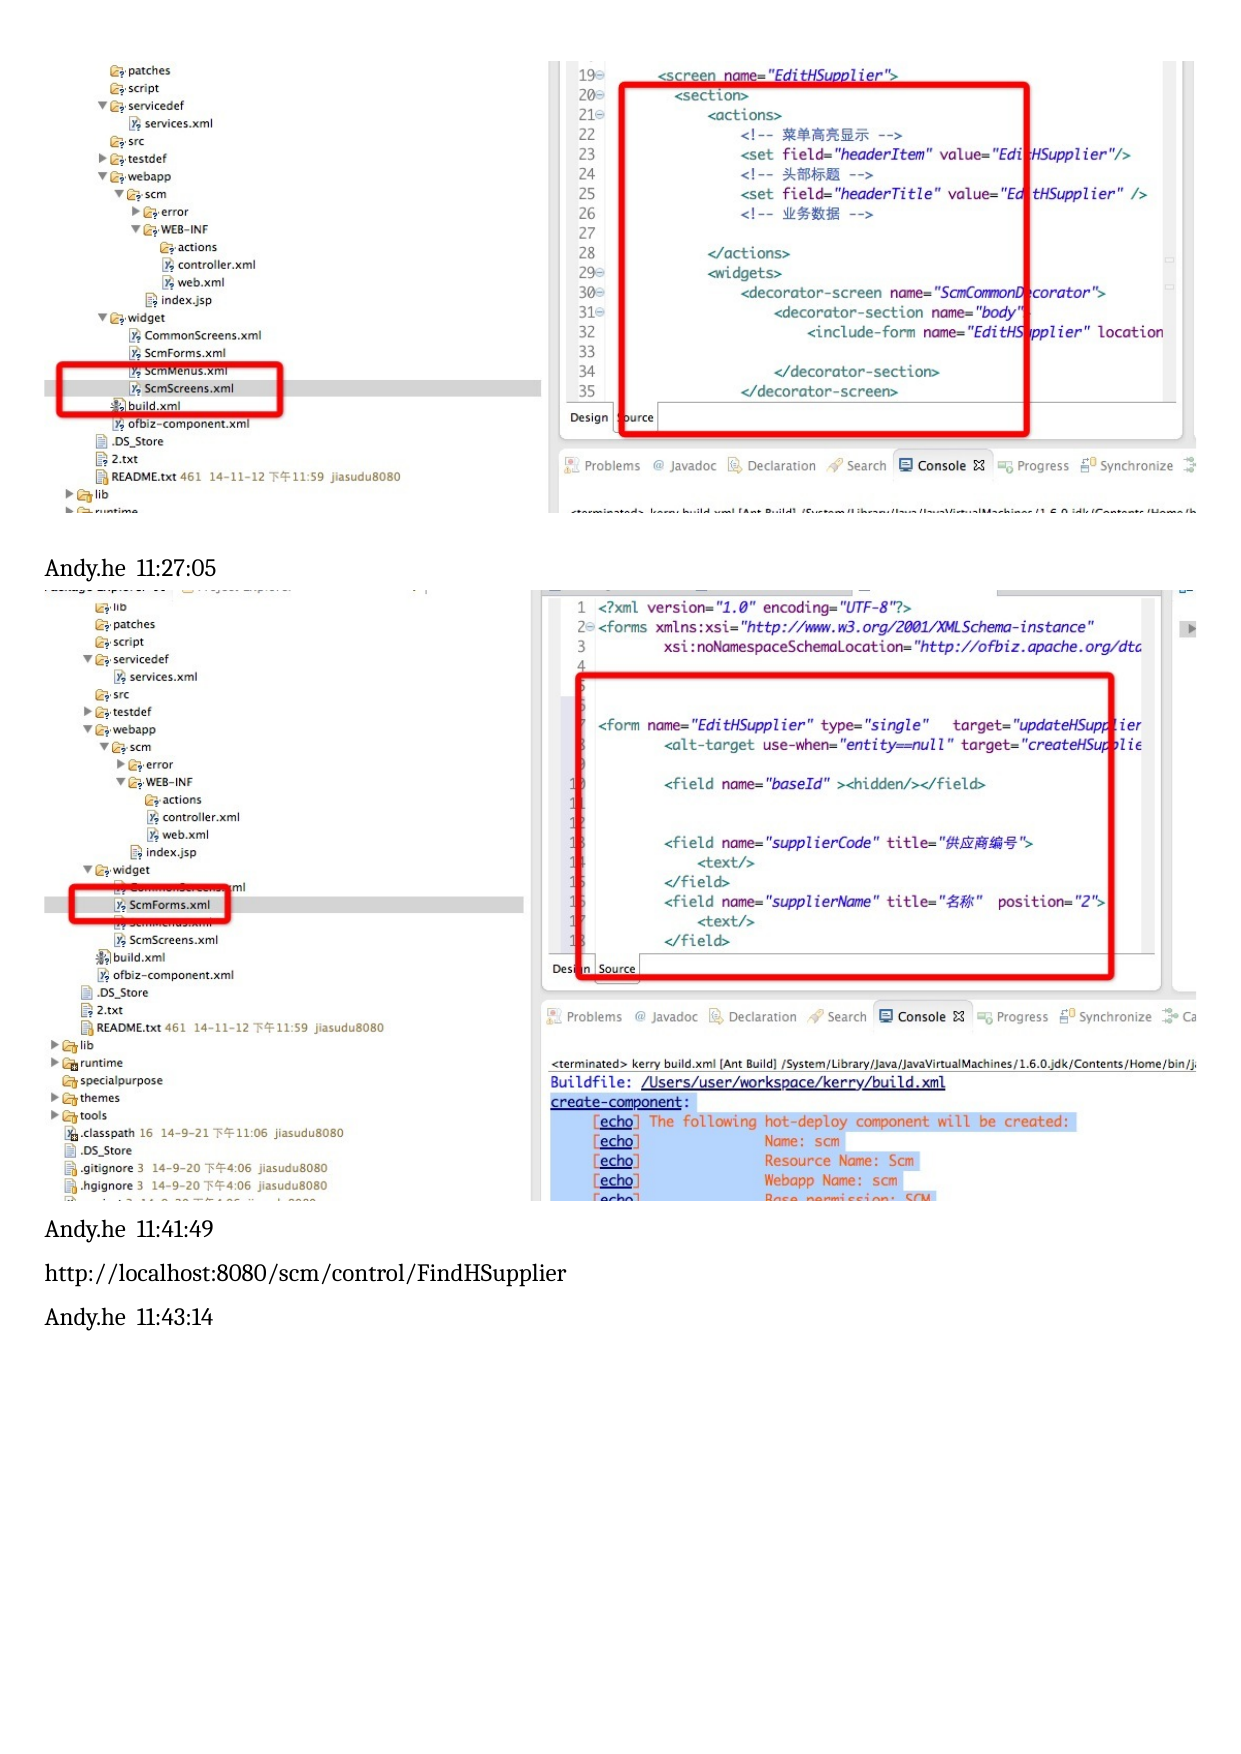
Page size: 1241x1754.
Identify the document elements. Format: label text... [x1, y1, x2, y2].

text Andy.he 11:27:05 [44, 546, 1197, 590]
text Andy.he 11:41:49 [44, 1207, 1197, 1251]
picture [44, 590, 1197, 1201]
text Andy.he 11:43:14 [44, 1296, 1197, 1339]
picture [44, 61, 1197, 513]
text http://localhost:8080/scm/control/FindHSupplier [44, 1251, 1197, 1296]
